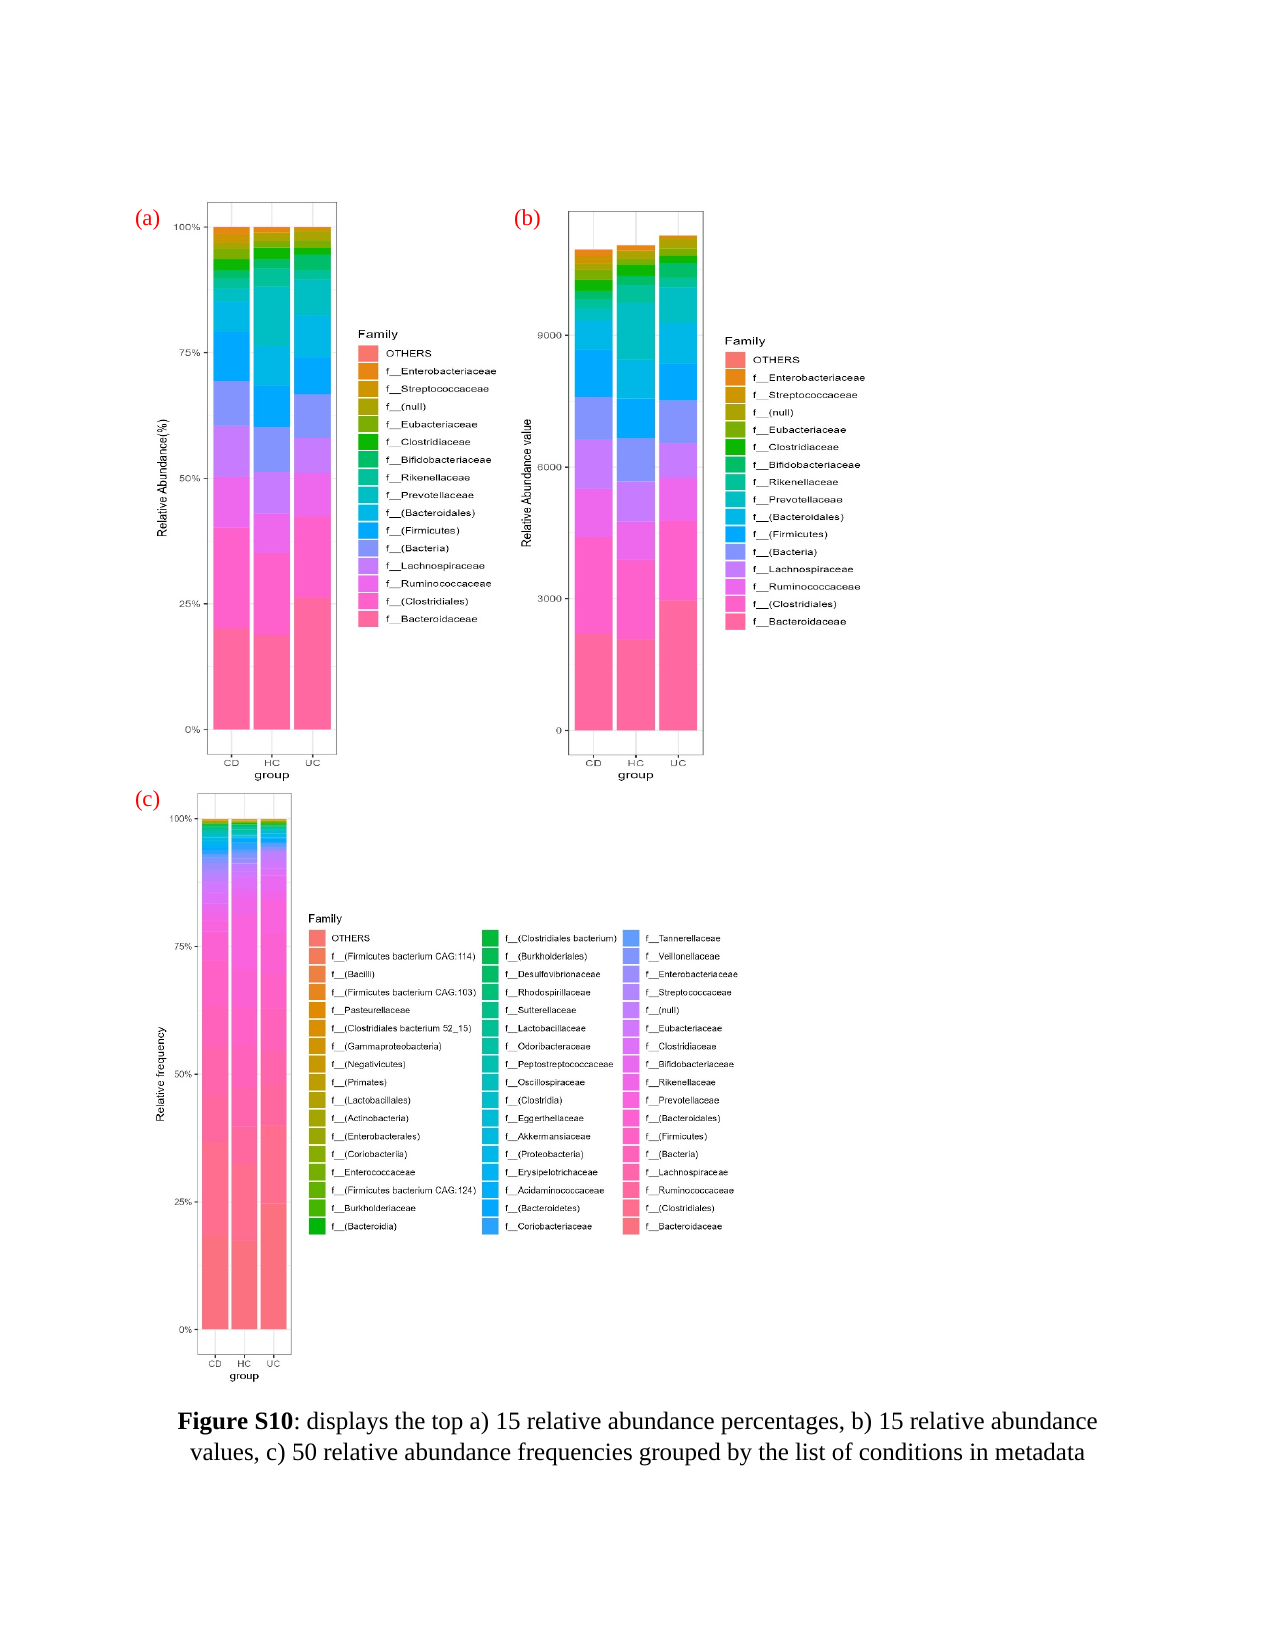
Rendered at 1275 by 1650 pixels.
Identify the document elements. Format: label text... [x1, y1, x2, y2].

text Figure S10: displays the top a) 15 relative abundance percentages, b) 15 relative abundance values, c) 50 relative abundance frequencies grouped by the list of conditions in metadata [150, 1406, 1125, 1466]
picture [150, 196, 510, 786]
picture [514, 205, 879, 786]
picture [150, 787, 749, 1387]
